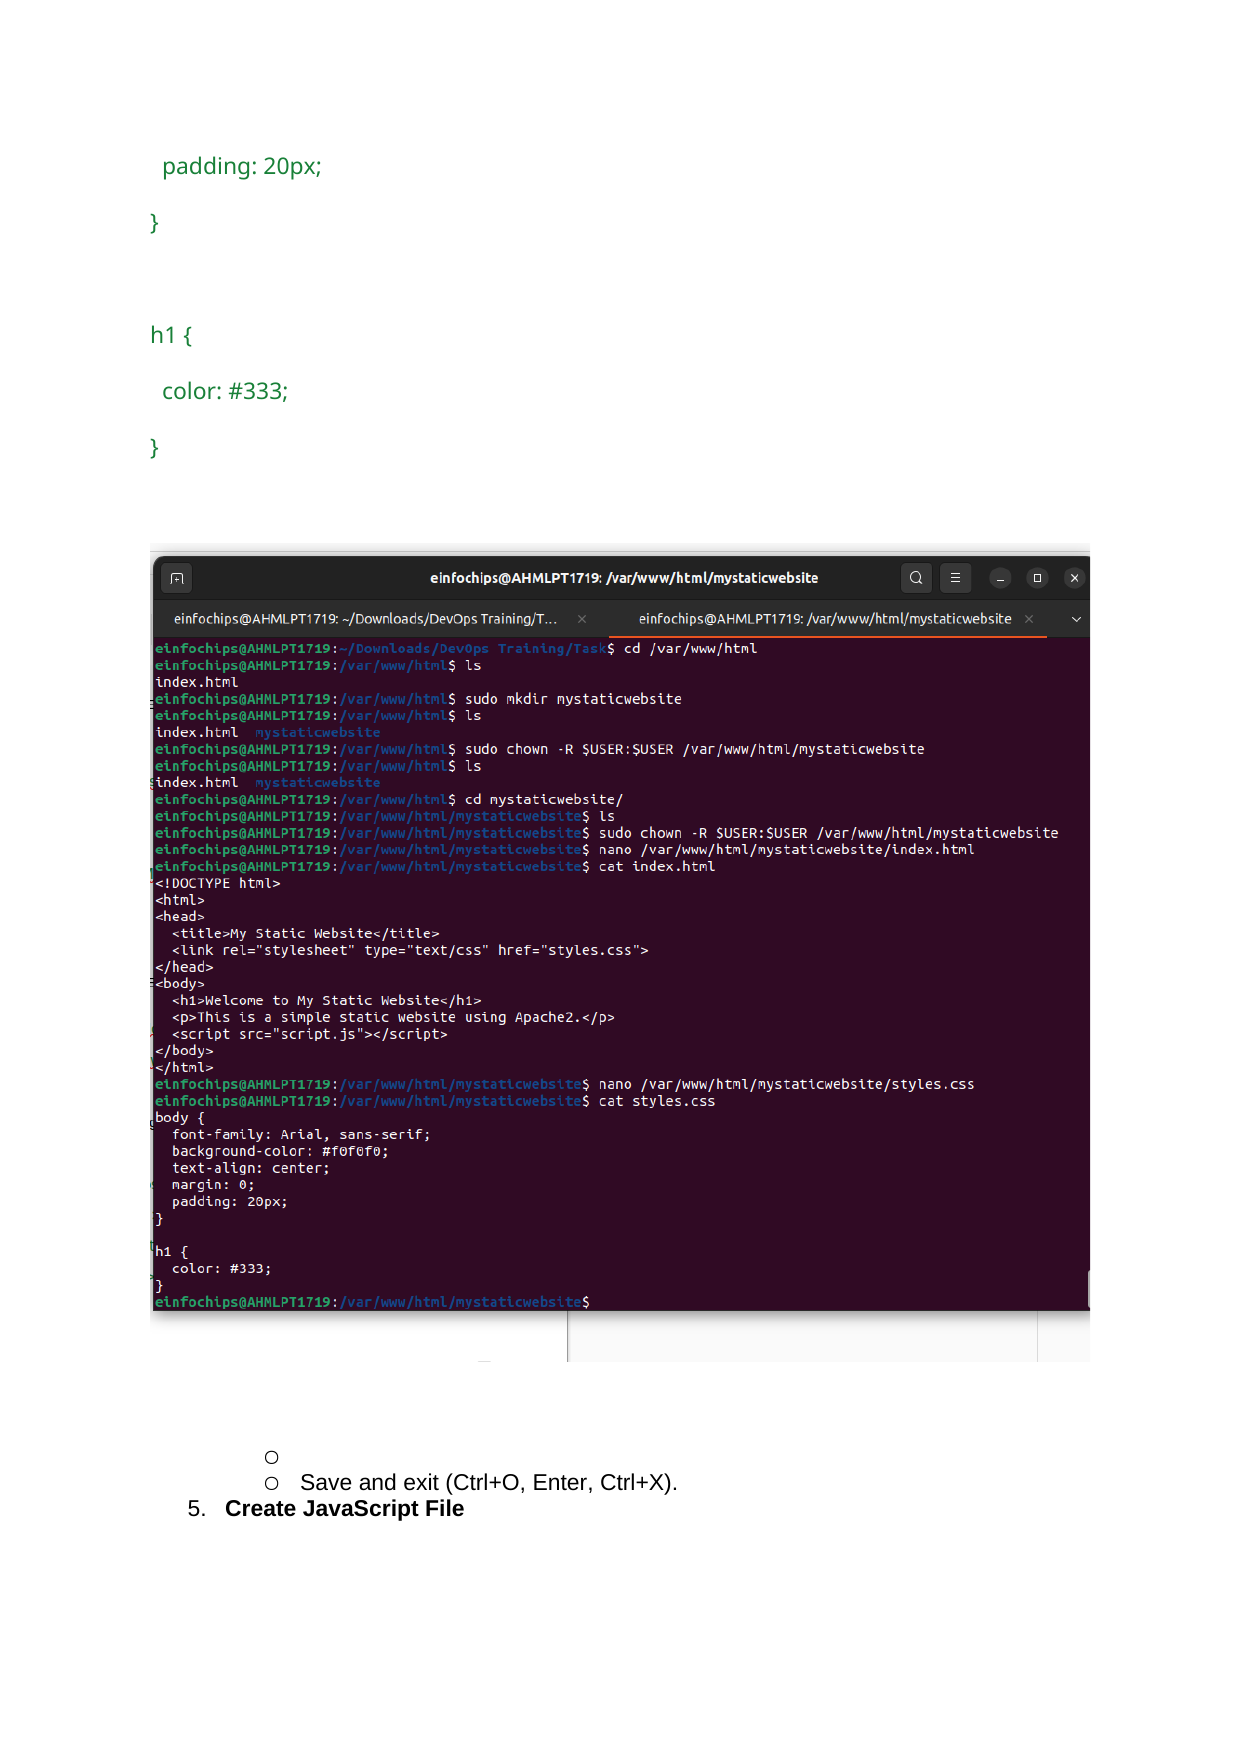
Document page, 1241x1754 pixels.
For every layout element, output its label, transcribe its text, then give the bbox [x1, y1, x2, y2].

text h1 { [150, 319, 1090, 350]
text color: #333; [150, 375, 1090, 406]
text } [150, 206, 1090, 237]
text } [150, 431, 1090, 462]
text padding: 20px; [150, 150, 1090, 181]
list Save and exit (Ctrl+O, Enter, Ctrl+X). [262, 1469, 1090, 1495]
picture [150, 543, 1091, 1362]
list Create JavaScript File [187, 1495, 1090, 1522]
